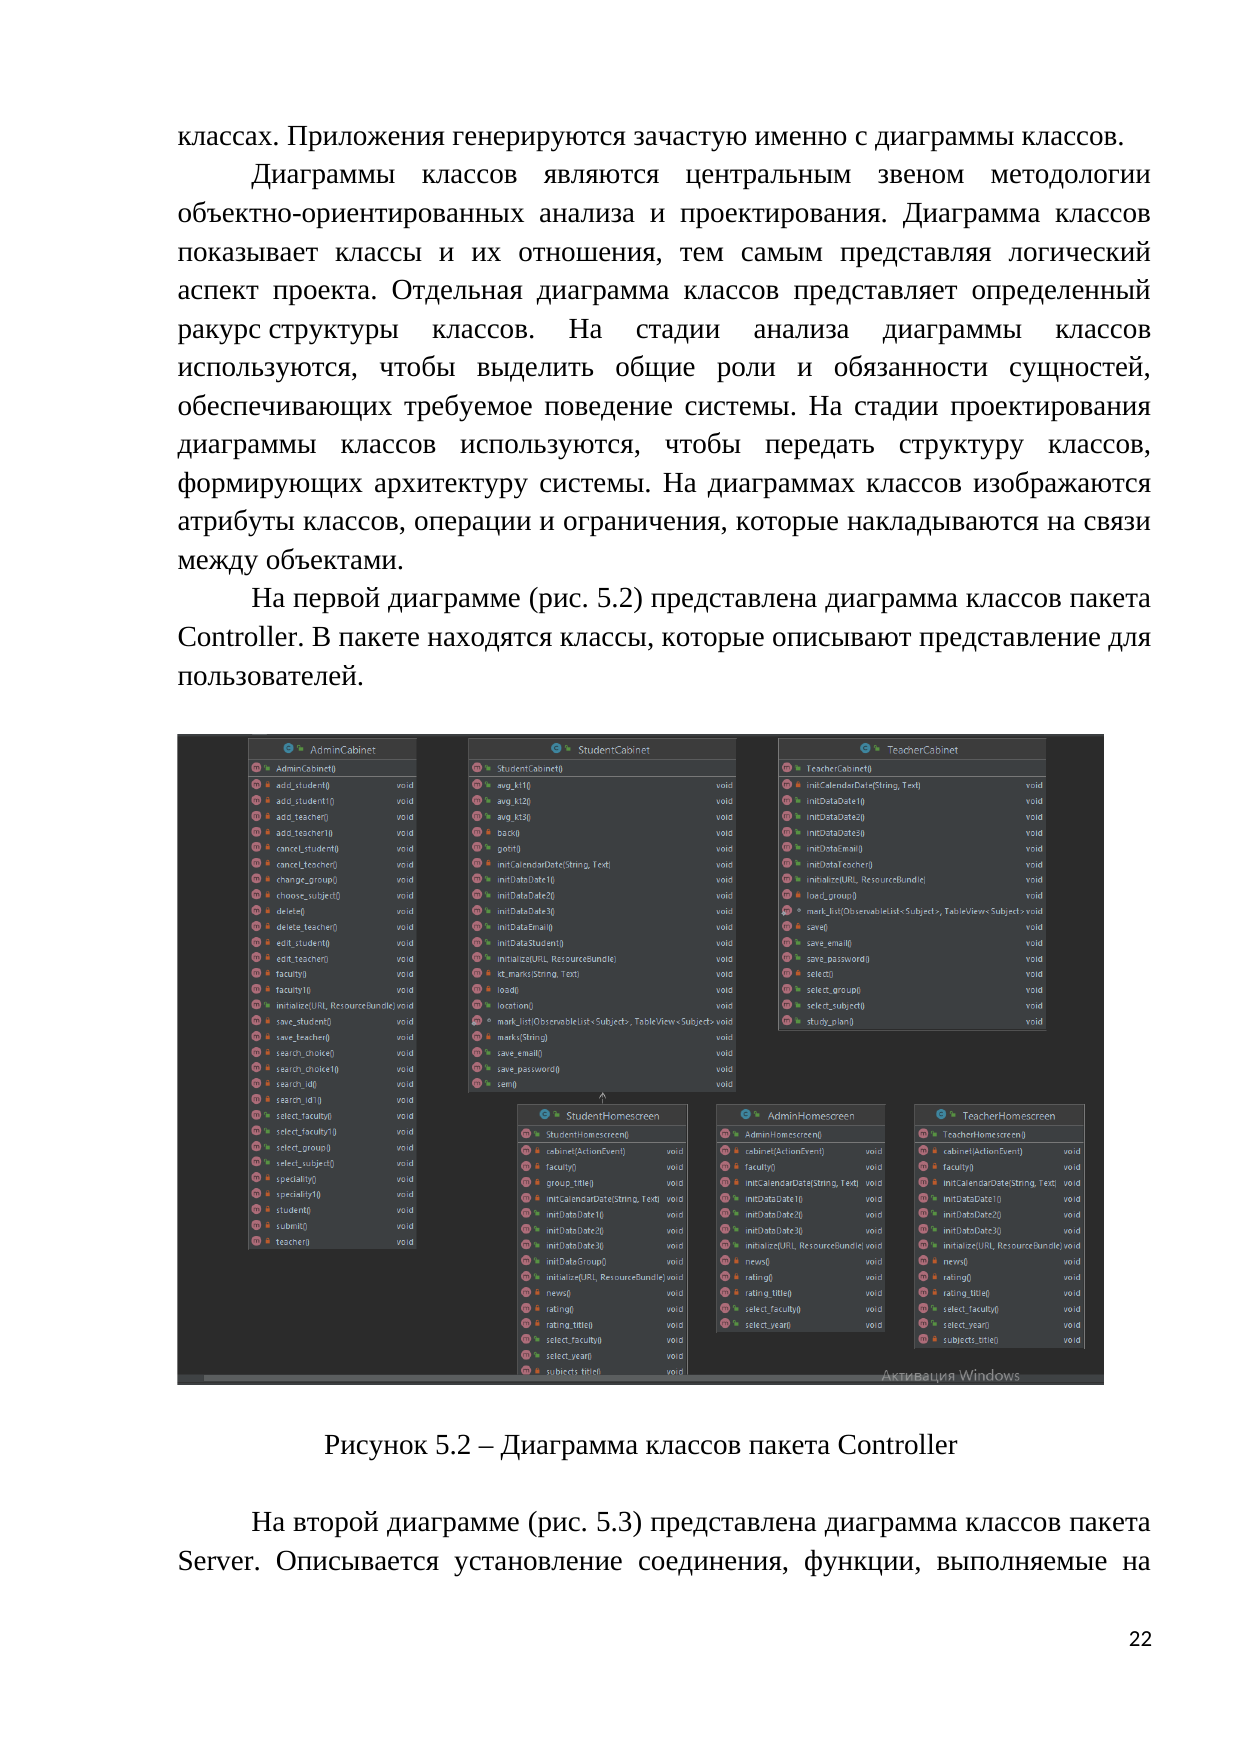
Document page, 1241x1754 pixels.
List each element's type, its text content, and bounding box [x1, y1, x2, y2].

text Рисунок 5.2 – Диаграмма классов пакета Controller [177, 1427, 1152, 1461]
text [177, 1504, 1152, 1576]
text На первой диаграмме (рис. 5.2) представлена диаграмма классов пакета Controller. В пакете находятся классы, которые описывают представление для пользователей. [177, 581, 1152, 691]
picture [177, 734, 1104, 1385]
text Диаграммы классов являются центральным звеном методологии объектно-ориентированных анализа и проектирования. Диаграмма классов показывает классы и их отношения, тем самым представляя логический аспект проекта. Отдельная диаграмма классов представляет определенный ракурс структуры классов. На стадии анализа диаграммы классов используются, чтобы выделить общие роли и обязанности сущностей, обеспечивающих требуемое поведение системы. На стадии проектирования диаграммы классов используются, чтобы передать структуру классов, формирующих архитектуру системы. На диаграммах классов изображаются атрибуты классов, операции и ограничения, которые накладываются на связи между объектами. [177, 157, 1152, 576]
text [177, 118, 1152, 152]
